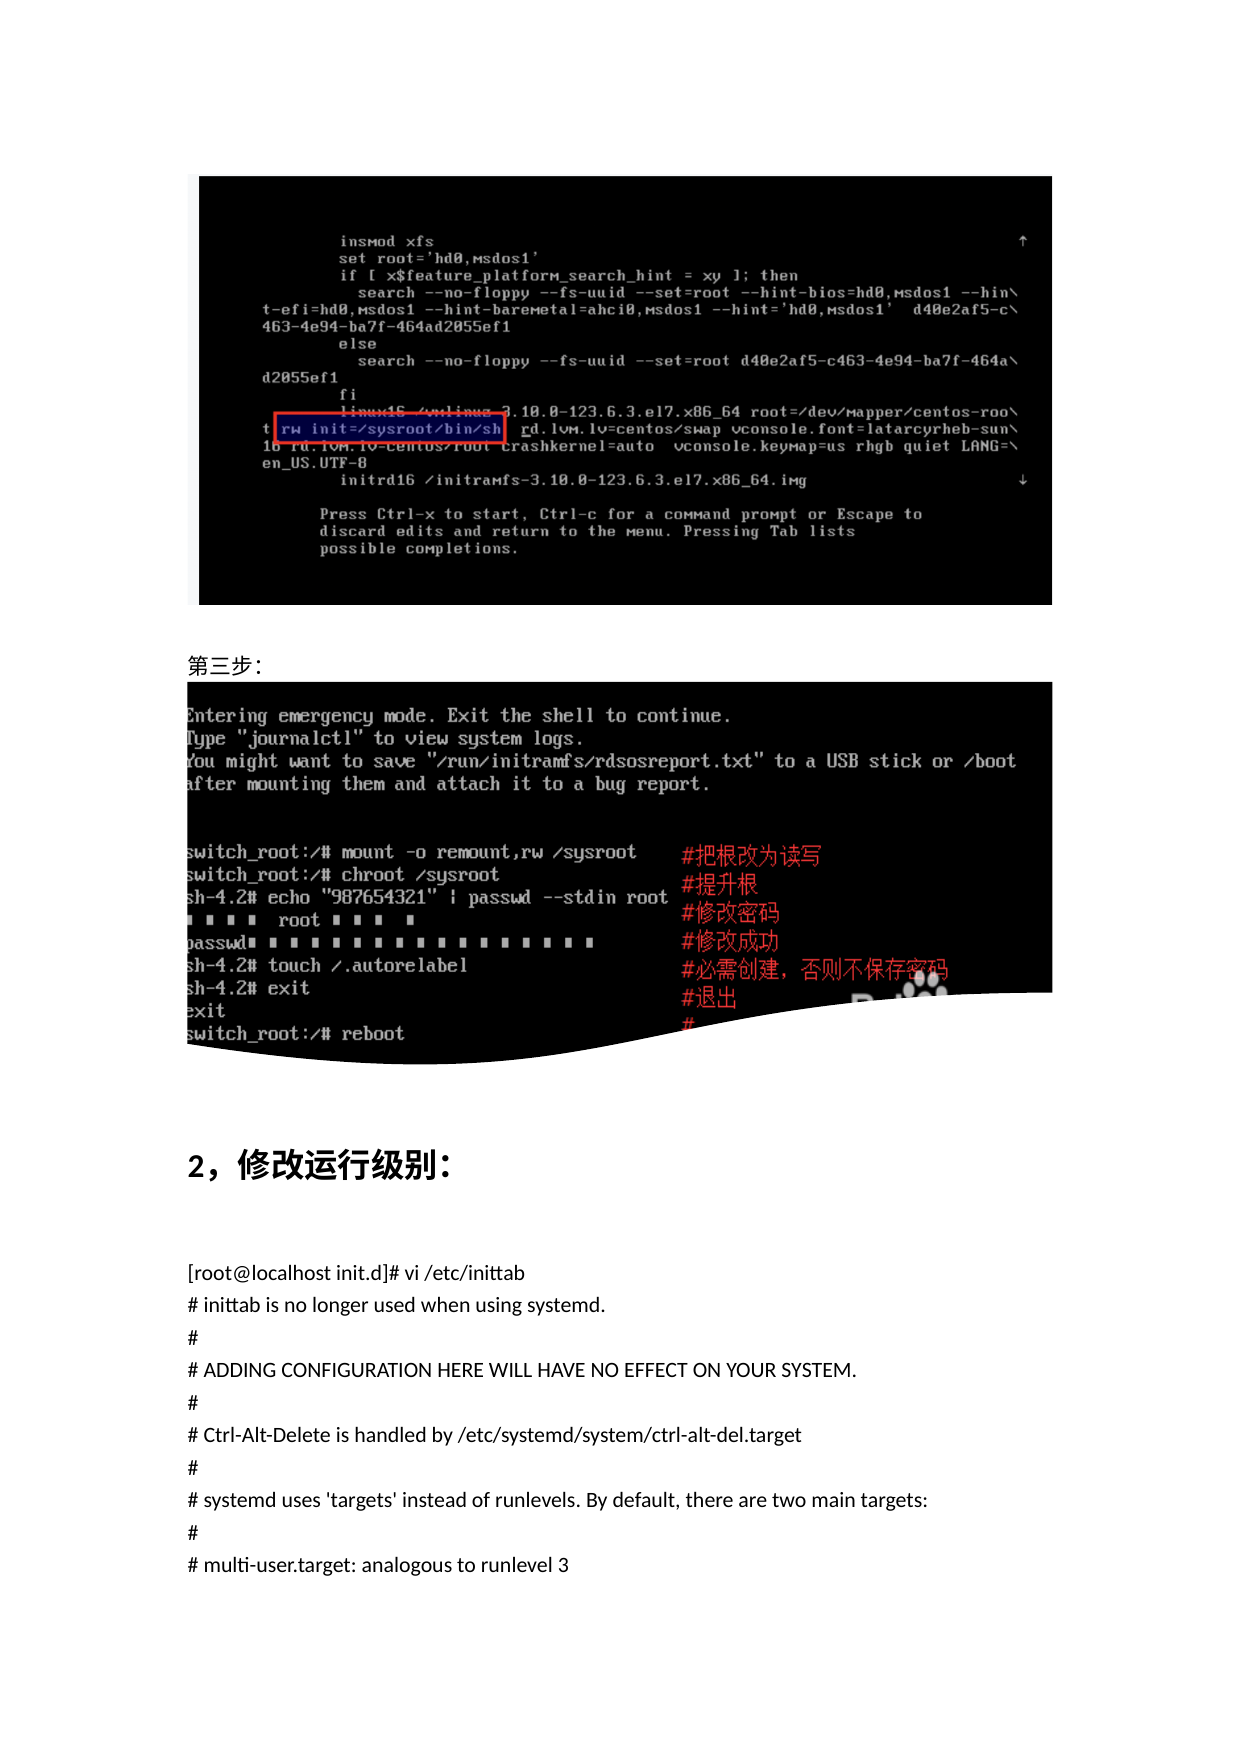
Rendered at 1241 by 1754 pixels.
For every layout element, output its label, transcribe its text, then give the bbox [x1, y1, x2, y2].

text # ADDING CONFIGURATION HERE WILL HAVE NO EFFECT ON YOUR SYSTEM. [187, 1354, 1053, 1386]
picture [187, 174, 1053, 605]
text # systemd uses 'targets' instead of runlevels. By default, there are two main targets: [187, 1484, 1053, 1516]
text 第三步： [187, 649, 1053, 681]
picture [187, 681, 1053, 1065]
text # [187, 1516, 1053, 1549]
text # multi-user.target: analogous to runlevel 3 [187, 1549, 1053, 1581]
subtitle 2，修改运行级别： [187, 1132, 1053, 1197]
text [root@localhost init.d]# vi /etc/inittab [187, 1256, 1053, 1289]
text # [187, 1321, 1053, 1354]
text # Ctrl-Alt-Delete is handled by /etc/systemd/system/ctrl-alt-del.target [187, 1419, 1053, 1451]
text # inittab is no longer used when using systemd. [187, 1289, 1053, 1321]
text # [187, 1386, 1053, 1419]
text # [187, 1451, 1053, 1484]
